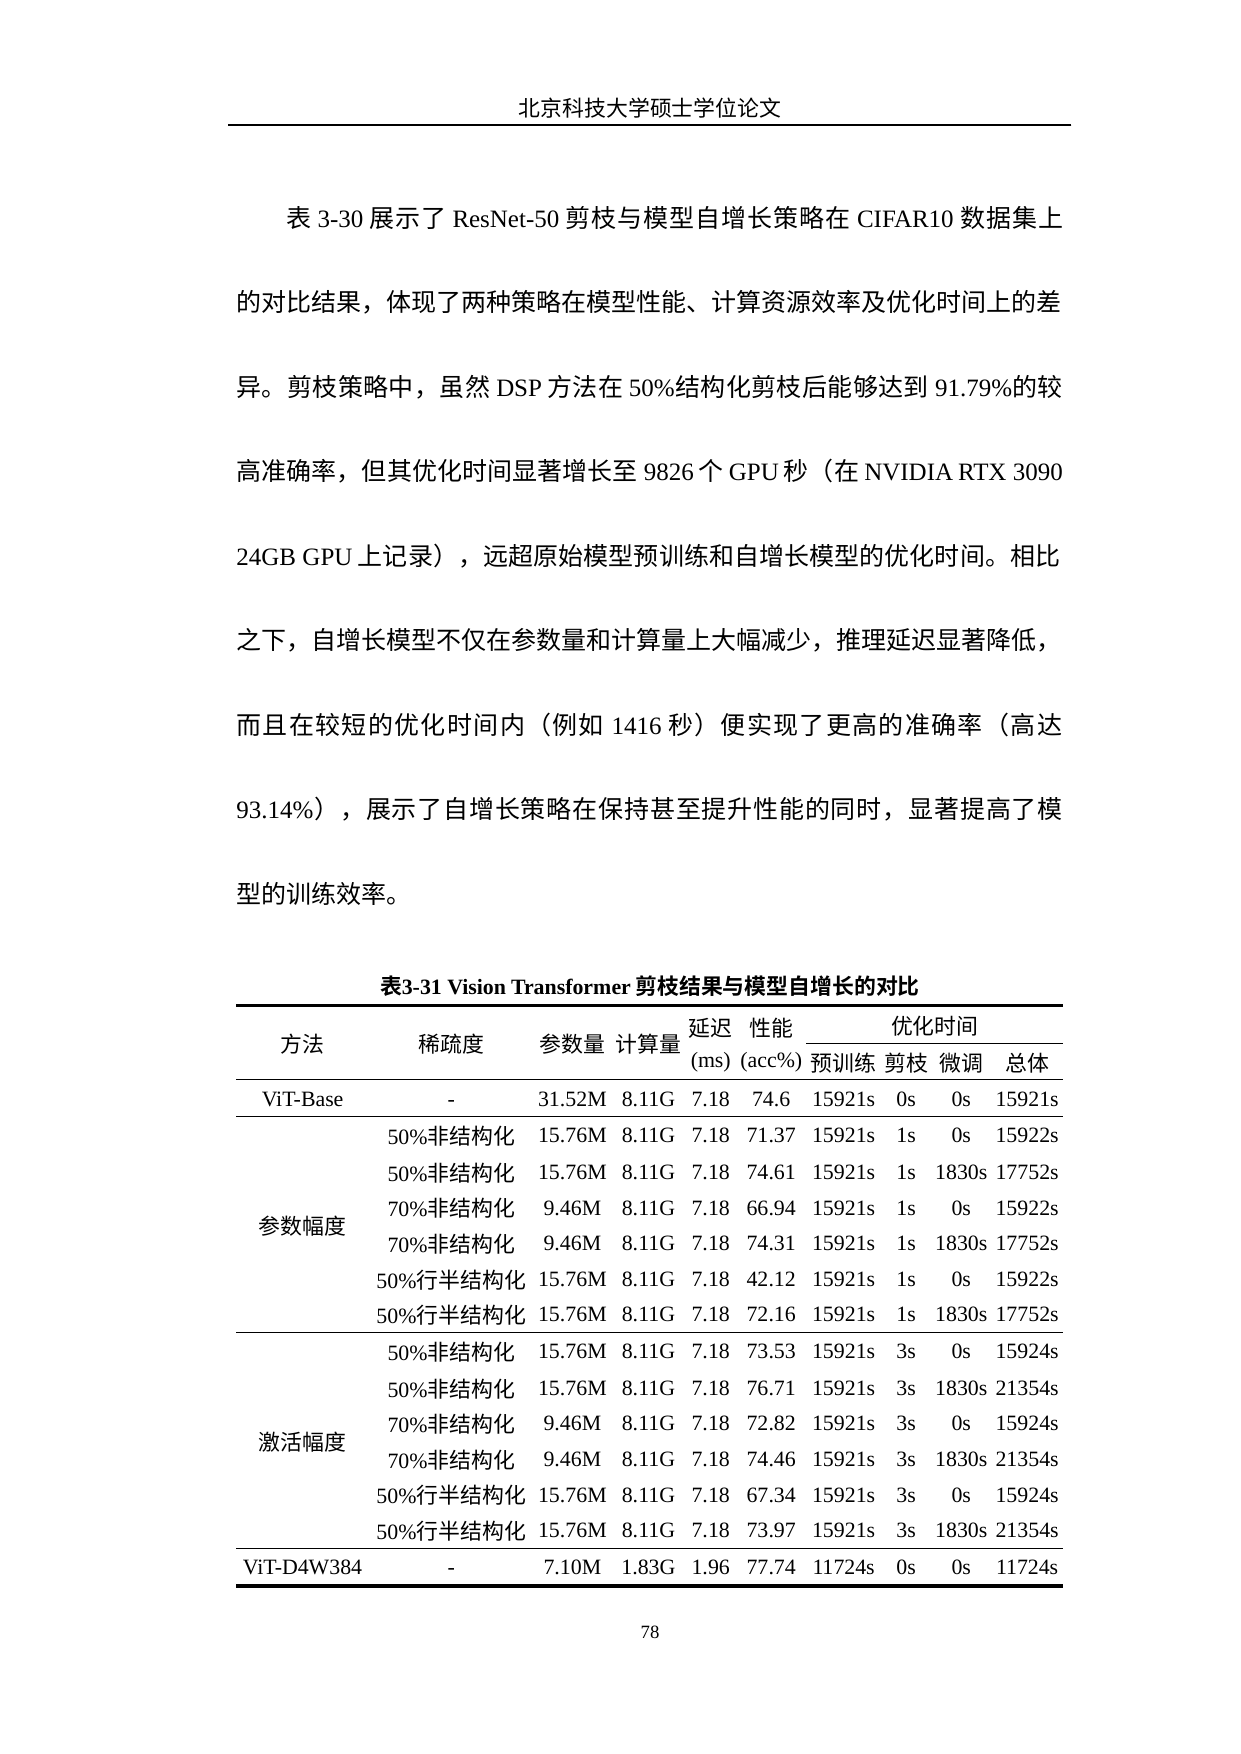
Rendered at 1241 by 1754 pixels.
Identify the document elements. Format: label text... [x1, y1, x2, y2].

table_cell 8.11G [611, 1261, 685, 1296]
table_cell 15924s [991, 1476, 1063, 1512]
table_cell 8.11G [611, 1080, 685, 1116]
table_cell 67.34 [736, 1476, 806, 1512]
table_cell 50%行半结构化 [369, 1476, 533, 1512]
table_cell 1s [881, 1261, 931, 1296]
table_cell 66.94 [736, 1189, 806, 1225]
table_cell 7.18 [685, 1476, 736, 1512]
table_cell 17752s [991, 1225, 1063, 1261]
table_header 延迟 (ms) [685, 1007, 736, 1079]
table_cell 11724s [991, 1549, 1063, 1584]
table_cell 74.46 [736, 1441, 806, 1476]
table_cell 15921s [806, 1333, 881, 1368]
table_cell 1830s [931, 1512, 991, 1548]
table_header 稀疏度 [369, 1007, 533, 1079]
table_cell 77.74 [736, 1549, 806, 1584]
table_cell 激活幅度 [236, 1333, 368, 1548]
table_cell 1.83G [611, 1549, 685, 1584]
table_cell 9.46M [534, 1405, 611, 1441]
table_cell 0s [931, 1549, 991, 1584]
table_cell 15921s [806, 1441, 881, 1476]
table_cell 7.18 [685, 1189, 736, 1225]
table_cell 7.18 [685, 1153, 736, 1189]
table_cell 15922s [991, 1117, 1063, 1153]
table_cell 15.76M [534, 1369, 611, 1405]
table_cell 7.18 [685, 1512, 736, 1548]
table_cell 8.11G [611, 1441, 685, 1476]
table_cell 7.18 [685, 1261, 736, 1296]
table_cell 11724s [806, 1549, 881, 1584]
table_cell 1s [881, 1189, 931, 1225]
table_cell 9.46M [534, 1441, 611, 1476]
table_cell 1830s [931, 1296, 991, 1332]
table_cell 0s [881, 1549, 931, 1584]
table_cell 15924s [991, 1333, 1063, 1368]
table_cell 总体 [991, 1044, 1063, 1079]
table_cell 71.37 [736, 1117, 806, 1153]
table_cell 15921s [991, 1080, 1063, 1116]
table_cell 50%行半结构化 [369, 1296, 533, 1332]
table_cell - [369, 1080, 533, 1116]
table_cell 7.18 [685, 1296, 736, 1332]
table_cell ViT-D4W384 [236, 1549, 368, 1584]
table_cell - [369, 1549, 533, 1584]
table_cell 15921s [806, 1117, 881, 1153]
table_header 性能 (acc%) [736, 1007, 806, 1079]
table_cell 1s [881, 1153, 931, 1189]
table_cell 70%非结构化 [369, 1405, 533, 1441]
table_cell 8.11G [611, 1225, 685, 1261]
table_cell 21354s [991, 1512, 1063, 1548]
table_cell 15.76M [534, 1476, 611, 1512]
table_cell 1s [881, 1296, 931, 1332]
table_cell 1830s [931, 1153, 991, 1189]
table_cell 1.96 [685, 1549, 736, 1584]
table_cell 8.11G [611, 1333, 685, 1368]
table_cell 0s [931, 1117, 991, 1153]
table_cell 17752s [991, 1296, 1063, 1332]
table_cell 15922s [991, 1189, 1063, 1225]
table_cell 8.11G [611, 1117, 685, 1153]
table_cell 15921s [806, 1189, 881, 1225]
table_cell 1s [881, 1225, 931, 1261]
table_cell 15921s [806, 1405, 881, 1441]
table_cell 74.61 [736, 1153, 806, 1189]
table_cell ViT-Base [236, 1080, 368, 1116]
table_cell 70%非结构化 [369, 1189, 533, 1225]
table_cell 1830s [931, 1441, 991, 1476]
table_cell 7.18 [685, 1080, 736, 1116]
table_cell 15.76M [534, 1296, 611, 1332]
table_cell 1s [881, 1117, 931, 1153]
table_cell 15921s [806, 1153, 881, 1189]
table_cell 72.16 [736, 1296, 806, 1332]
table_cell 15921s [806, 1296, 881, 1332]
table_cell 0s [931, 1189, 991, 1225]
table_cell 3s [881, 1405, 931, 1441]
table_cell 8.11G [611, 1369, 685, 1405]
table_cell 73.53 [736, 1333, 806, 1368]
table_cell 7.18 [685, 1333, 736, 1368]
table_cell 74.31 [736, 1225, 806, 1261]
table_cell 21354s [991, 1441, 1063, 1476]
table_cell 7.18 [685, 1405, 736, 1441]
table_cell 72.82 [736, 1405, 806, 1441]
table_cell 50%非结构化 [369, 1153, 533, 1189]
table_header 方法 [236, 1007, 368, 1079]
table_cell 15.76M [534, 1333, 611, 1368]
table_header 优化时间 [806, 1007, 1063, 1043]
table_cell 15921s [806, 1080, 881, 1116]
table_cell 预训练 [806, 1044, 881, 1079]
table_cell 15921s [806, 1261, 881, 1296]
table_cell 15921s [806, 1476, 881, 1512]
table_cell 76.71 [736, 1369, 806, 1405]
table_cell 15921s [806, 1512, 881, 1548]
table_cell 8.11G [611, 1153, 685, 1189]
table_cell 3s [881, 1441, 931, 1476]
table_cell 15.76M [534, 1512, 611, 1548]
table_cell 15.76M [534, 1117, 611, 1153]
table_cell 9.46M [534, 1189, 611, 1225]
table_cell 15924s [991, 1405, 1063, 1441]
table_cell 8.11G [611, 1476, 685, 1512]
table_cell 17752s [991, 1153, 1063, 1189]
table_cell 50%行半结构化 [369, 1261, 533, 1296]
table_cell 8.11G [611, 1512, 685, 1548]
table_cell 15921s [806, 1225, 881, 1261]
table_cell 8.11G [611, 1189, 685, 1225]
table_cell 50%非结构化 [369, 1369, 533, 1405]
table_cell 31.52M [534, 1080, 611, 1116]
table_cell 3s [881, 1512, 931, 1548]
table_cell 微调 [931, 1044, 991, 1079]
table_cell 70%非结构化 [369, 1225, 533, 1261]
table_cell 42.12 [736, 1261, 806, 1296]
table_cell 70%非结构化 [369, 1441, 533, 1476]
table_cell 15922s [991, 1261, 1063, 1296]
table_cell 7.18 [685, 1225, 736, 1261]
table_cell 21354s [991, 1369, 1063, 1405]
table_cell 0s [931, 1476, 991, 1512]
table_cell 0s [931, 1080, 991, 1116]
table_cell 7.18 [685, 1369, 736, 1405]
table_header 参数量 [534, 1007, 611, 1079]
table_cell 0s [881, 1080, 931, 1116]
table_cell 50%非结构化 [369, 1333, 533, 1368]
table_cell 8.11G [611, 1405, 685, 1441]
table_cell 1830s [931, 1369, 991, 1405]
table_cell 3s [881, 1476, 931, 1512]
table_cell 0s [931, 1405, 991, 1441]
table_cell 7.18 [685, 1117, 736, 1153]
table_cell 50%非结构化 [369, 1117, 533, 1153]
table_cell 74.6 [736, 1080, 806, 1116]
table_cell 9.46M [534, 1225, 611, 1261]
table_cell 7.18 [685, 1441, 736, 1476]
table_cell 3s [881, 1333, 931, 1368]
table_cell 15.76M [534, 1153, 611, 1189]
table_cell 剪枝 [881, 1044, 931, 1079]
table_cell 15.76M [534, 1261, 611, 1296]
table_cell 7.10M [534, 1549, 611, 1584]
table_cell 8.11G [611, 1296, 685, 1332]
table_cell 参数幅度 [236, 1117, 368, 1332]
table_cell 1830s [931, 1225, 991, 1261]
table_cell 73.97 [736, 1512, 806, 1548]
table_cell 0s [931, 1261, 991, 1296]
table_cell 15921s [806, 1369, 881, 1405]
table_cell 0s [931, 1333, 991, 1368]
table_cell 3s [881, 1369, 931, 1405]
table_header 计算量 [611, 1007, 685, 1079]
table_cell 50%行半结构化 [369, 1512, 533, 1548]
